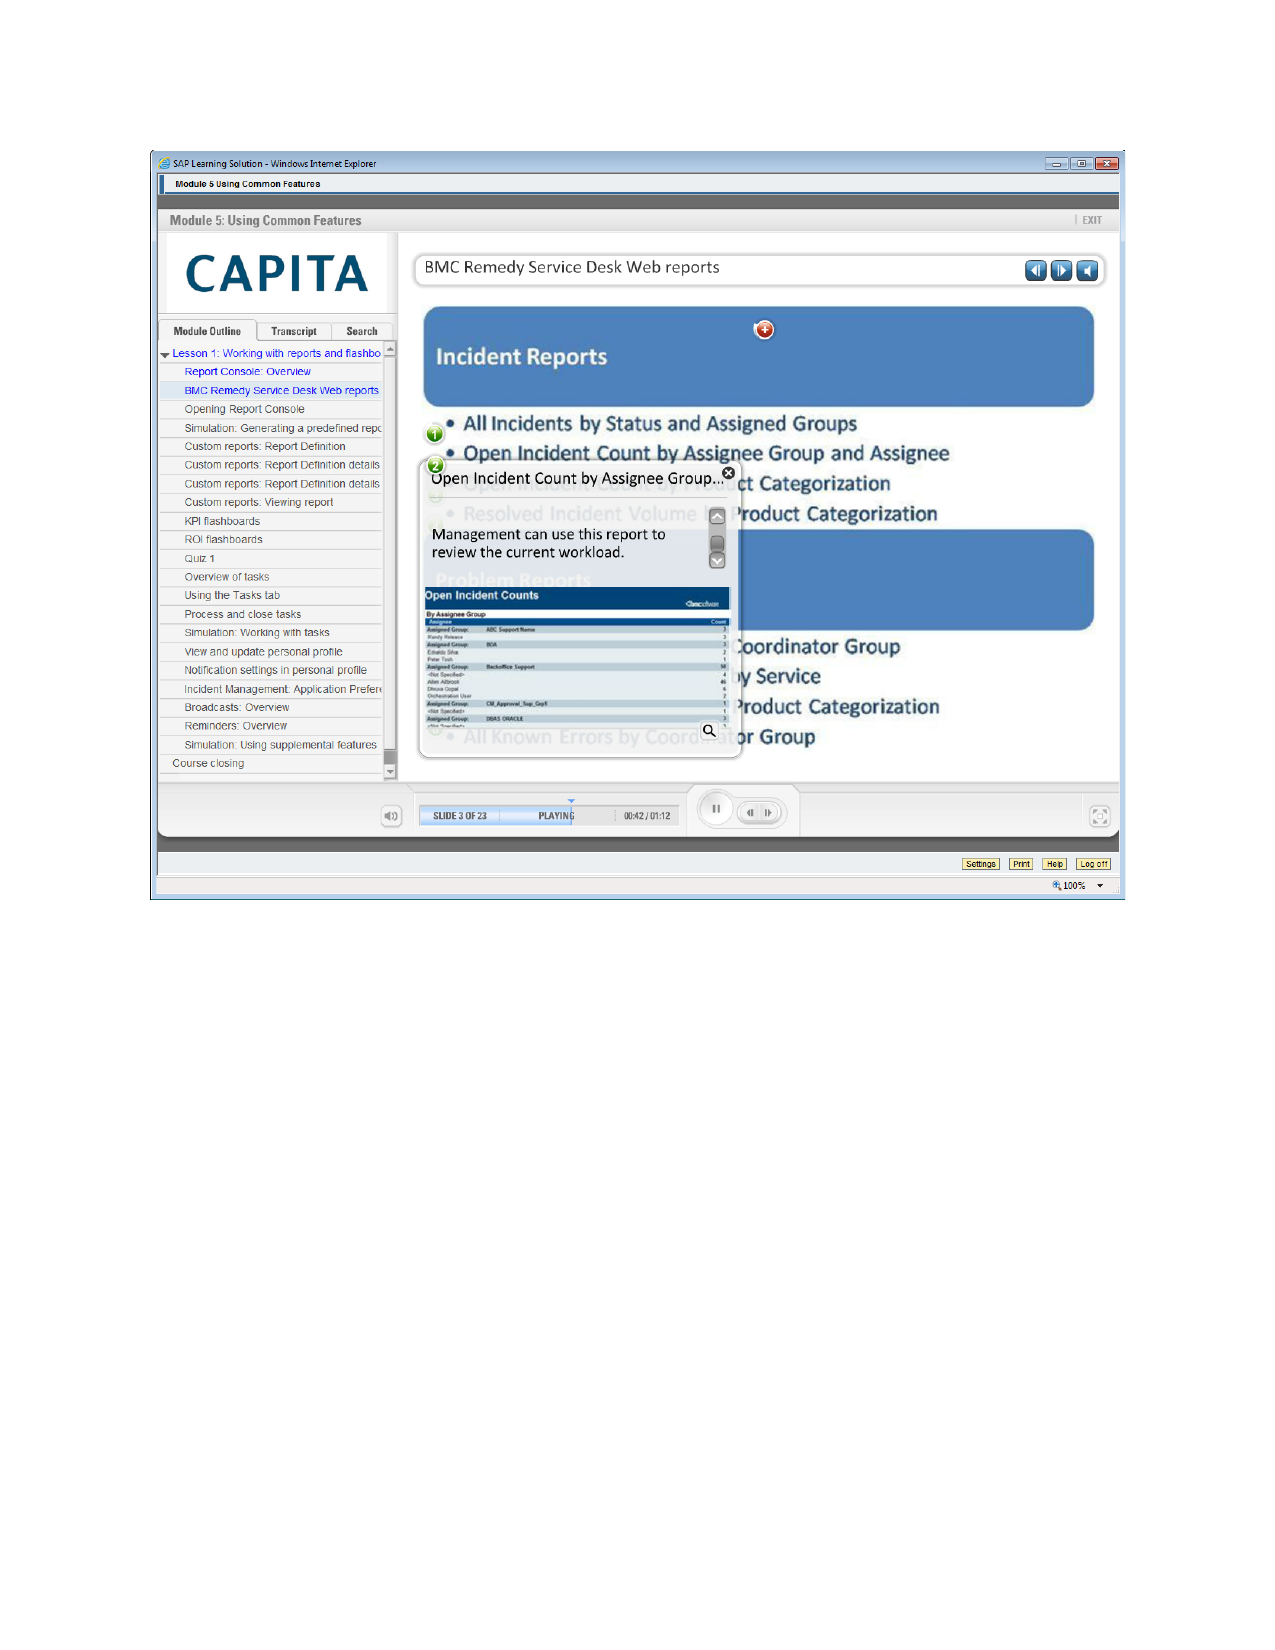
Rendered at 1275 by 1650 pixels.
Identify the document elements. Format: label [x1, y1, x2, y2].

picture [150, 150, 1125, 900]
